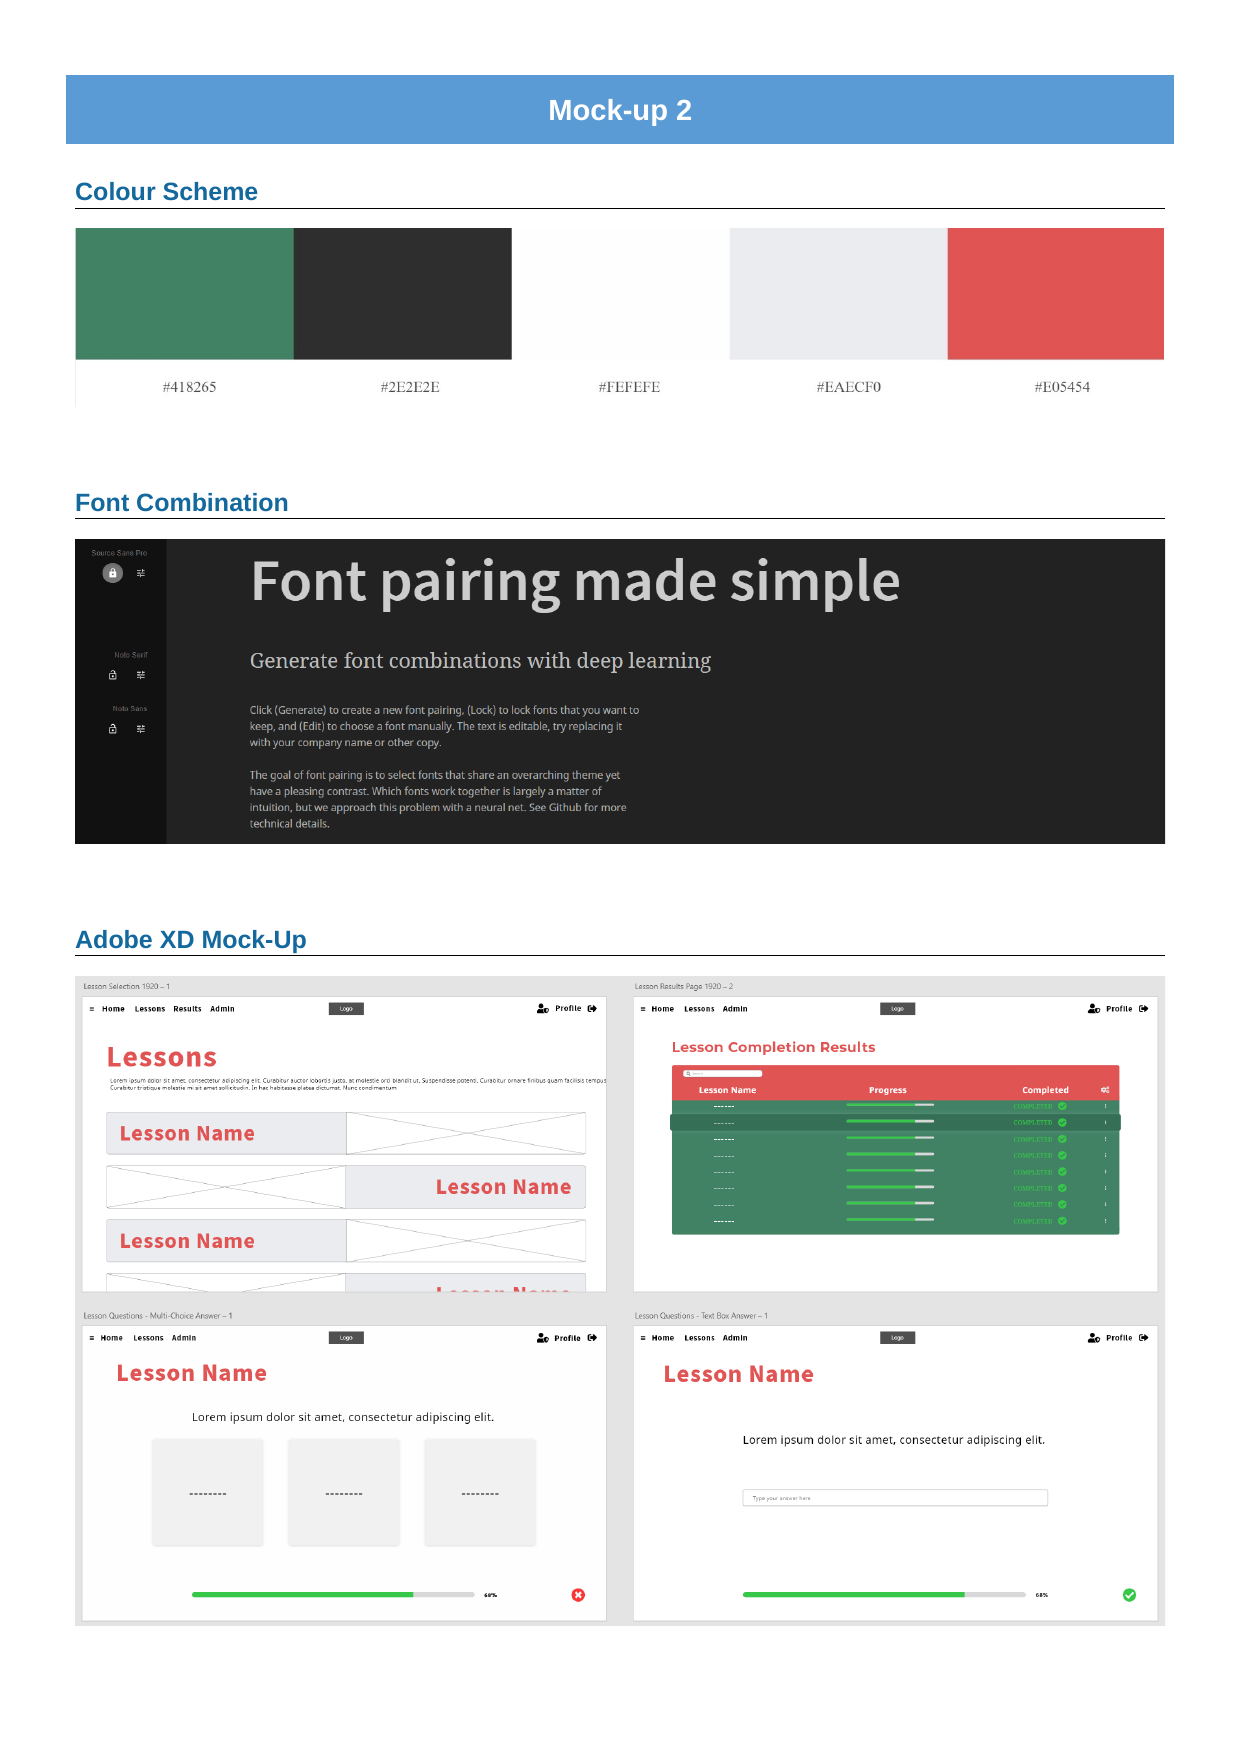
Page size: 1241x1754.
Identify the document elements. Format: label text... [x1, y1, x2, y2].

picture [75, 228, 1164, 407]
picture [75, 976, 1166, 1626]
subtitle Adobe XD Mock-Up [75, 924, 1165, 955]
subtitle Mock-up 2 [67, 76, 1173, 143]
picture [75, 539, 1166, 844]
subtitle Font Combination [75, 488, 1165, 518]
subtitle Colour Scheme [75, 177, 1165, 208]
